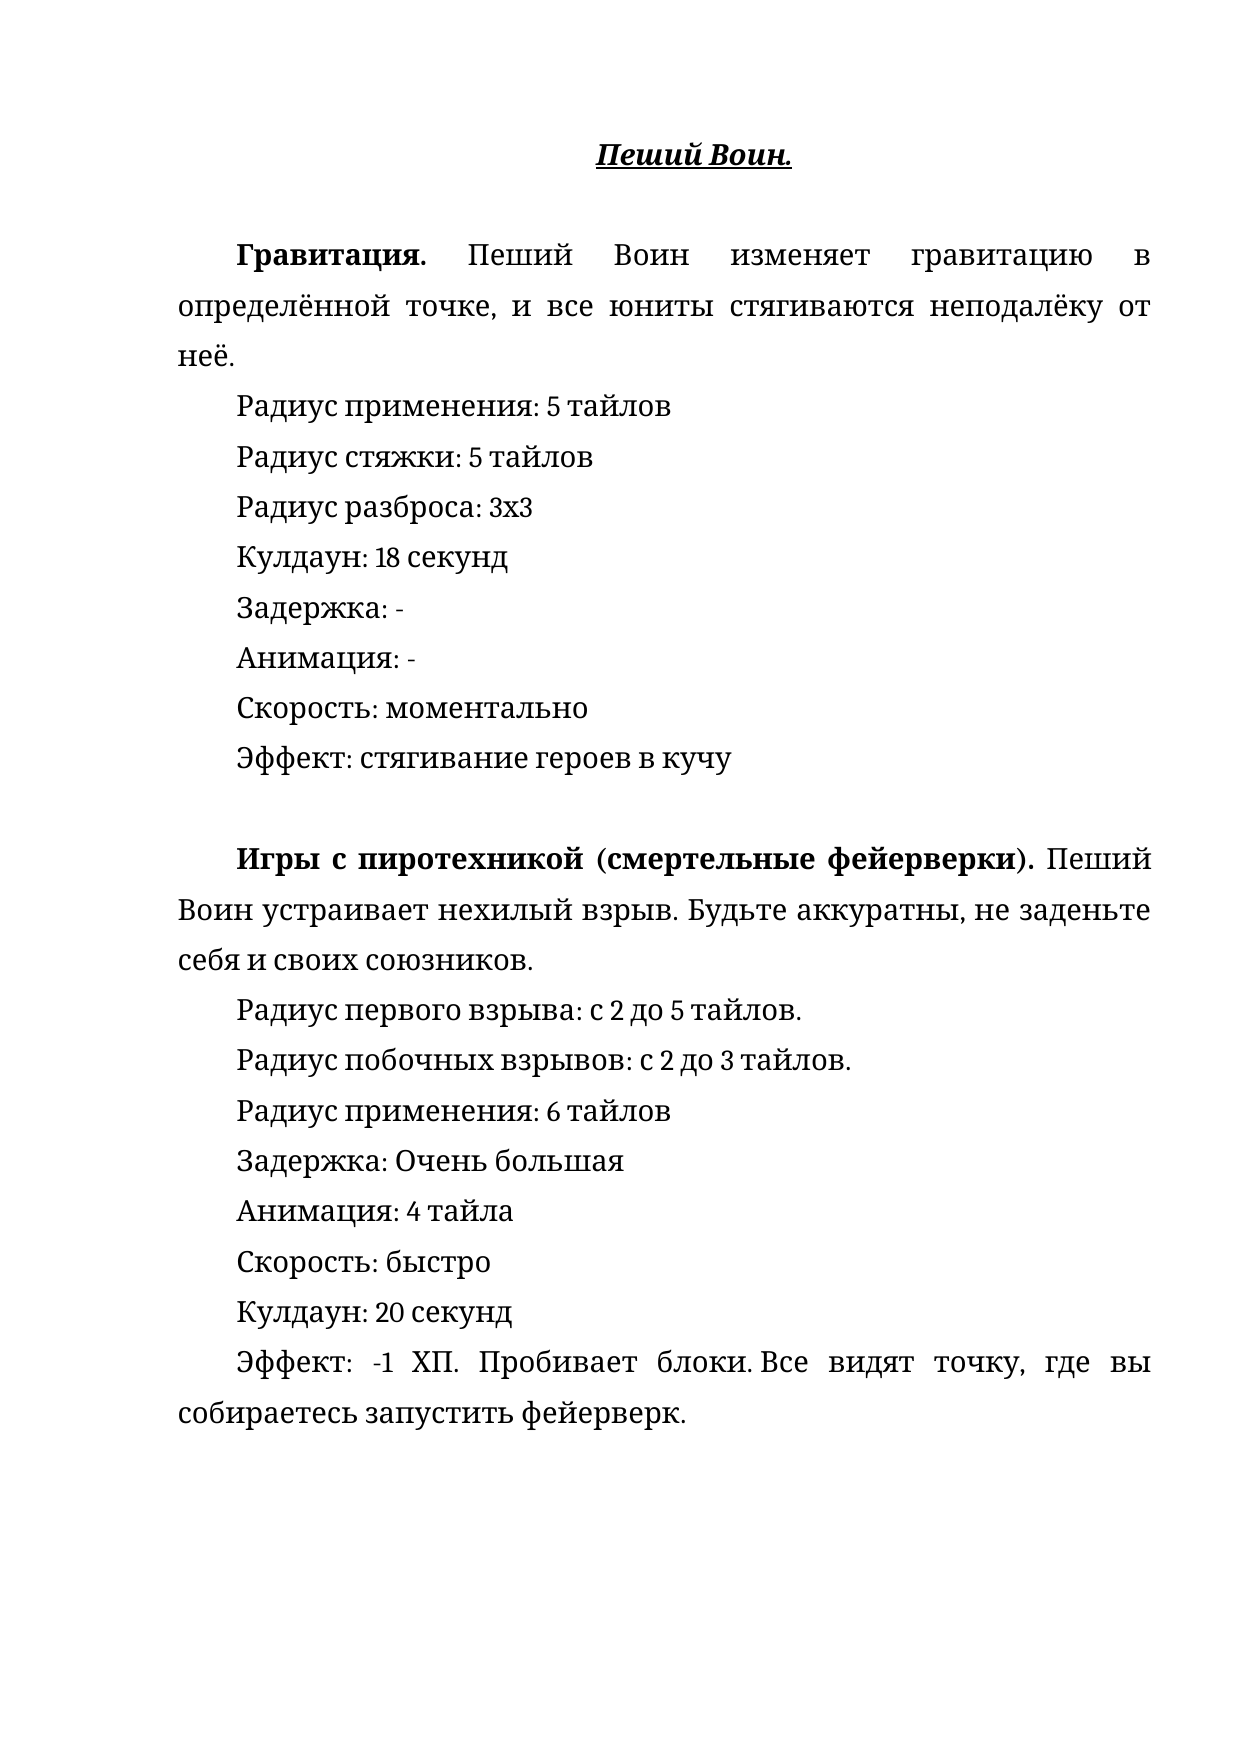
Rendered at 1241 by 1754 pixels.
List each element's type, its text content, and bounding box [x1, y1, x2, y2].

text Эффект: -1 ХП. Пробивает блоки. Все видят точку, где вы собираетесь запустить фейерверк. [177, 1346, 1152, 1430]
text Радиус побочных взрывов: с 2 до 3 тайлов. [177, 1044, 1152, 1078]
text Задержка: - [177, 592, 1152, 625]
text Скорость: моментально [177, 692, 1152, 726]
text Гравитация. Пеший Воин изменяет гравитацию в определённой точке, и все юниты стягиваются неподалёку от неё. [177, 239, 1152, 374]
text Кулдаун: 20 секунд [177, 1296, 1152, 1330]
text Анимация: 4 тайла [177, 1196, 1152, 1229]
text Анимация: - [177, 642, 1152, 676]
text Радиус применения: 6 тайлов [177, 1095, 1152, 1128]
subtitle Пеший Воин. [177, 139, 1152, 172]
text Радиус первого взрыва: с 2 до 5 тайлов. [177, 994, 1152, 1028]
text Скорость: быстро [177, 1246, 1152, 1279]
text Радиус стяжки: 5 тайлов [177, 441, 1152, 474]
text Игры с пиротехникой (смертельные фейерверки). Пеший Воин устраивает нехилый взрыв. Будьте аккуратны, не заденьте себя и своих союзников. [177, 843, 1152, 977]
text Радиус разброса: 3х3 [177, 491, 1152, 525]
text Радиус применения: 5 тайлов [177, 391, 1152, 424]
text Кулдаун: 18 секунд [177, 541, 1152, 575]
text Эффект: стягивание героев в кучу [177, 743, 1152, 776]
text Задержка: Очень большая [177, 1145, 1152, 1179]
